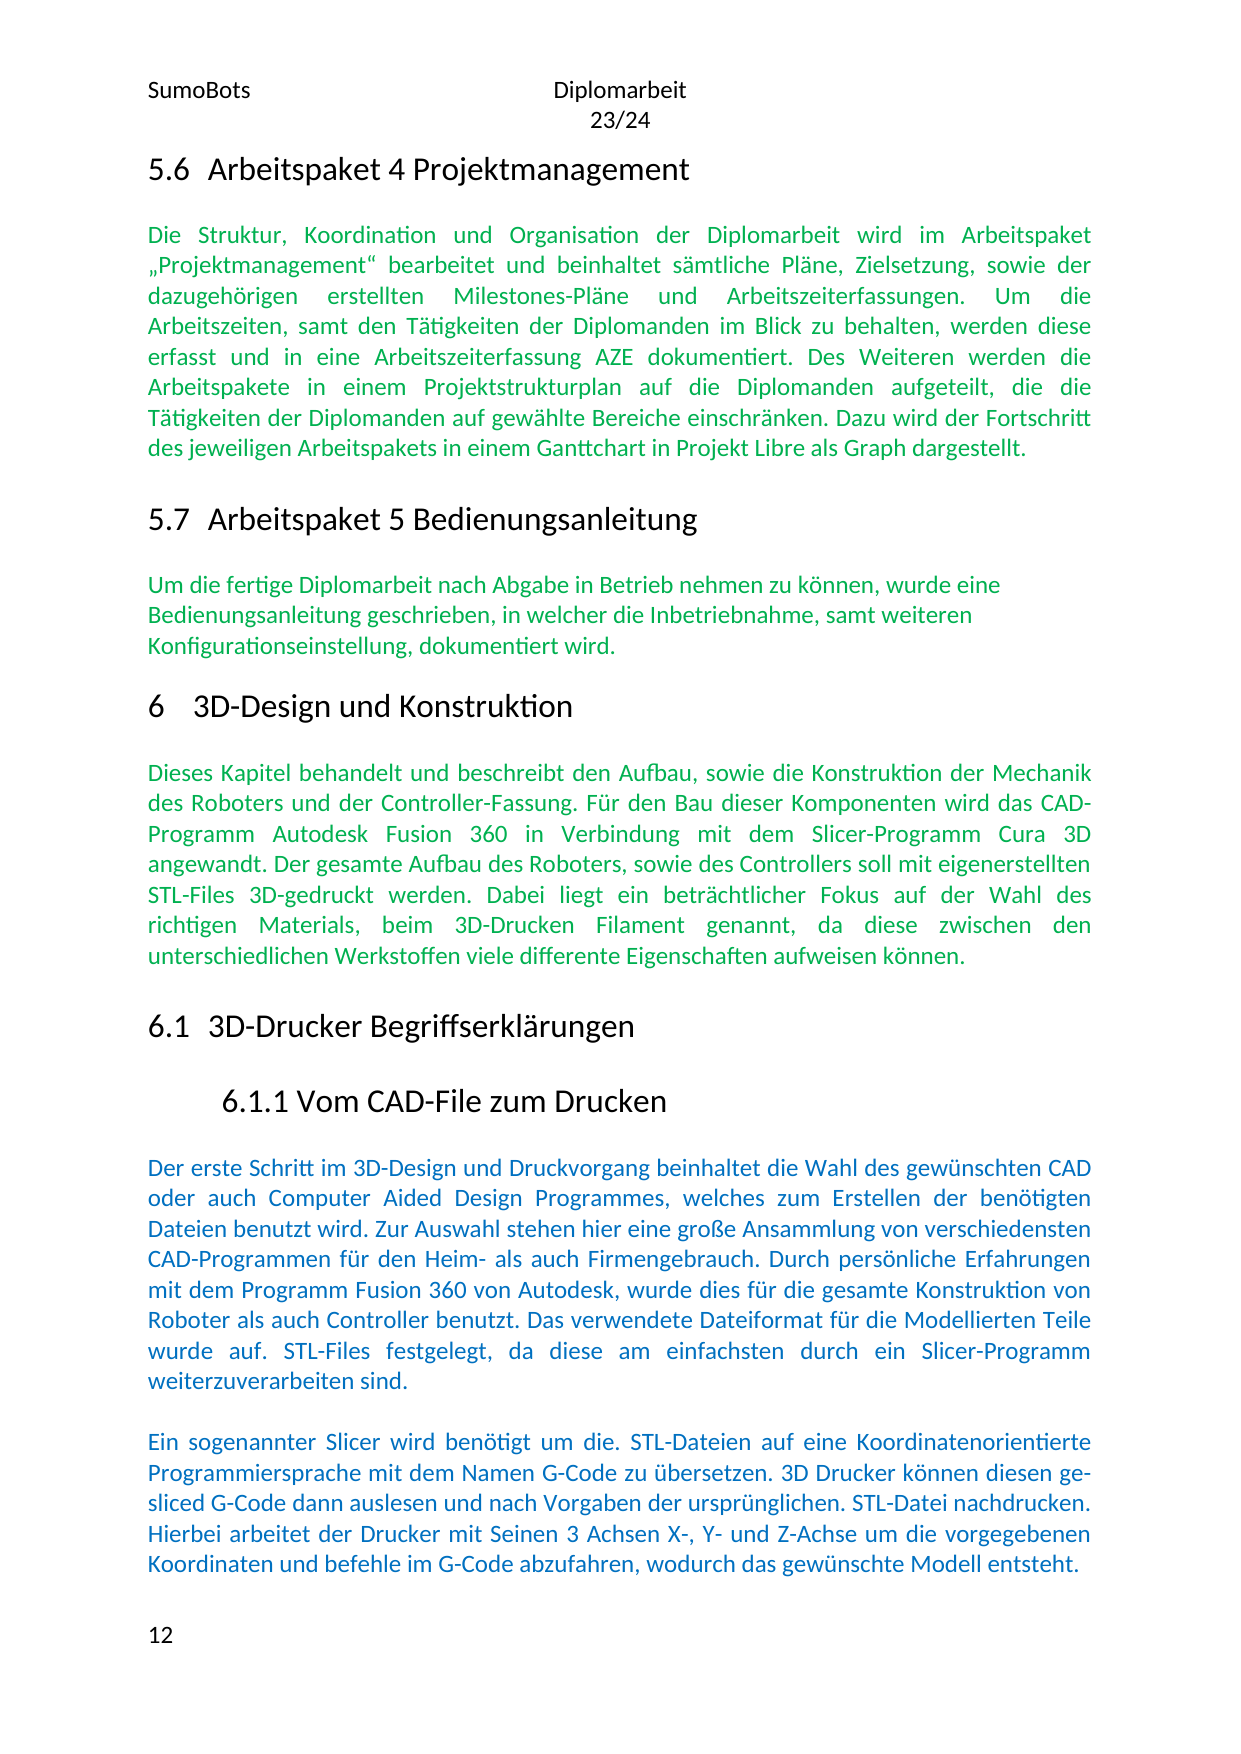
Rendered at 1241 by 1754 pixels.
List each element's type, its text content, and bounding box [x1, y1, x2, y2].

subtitle Vom CAD-File zum Drucken [221, 1081, 1093, 1121]
subtitle Arbeitspaket 4 Projektmanagement [148, 148, 1093, 188]
text Die Struktur, Koordination und Organisation der Diplomarbeit wird im Arbeitspaket „Projektmanagement“ bearbeitet und beinhaltet sämtliche Pläne, Zielsetzung, sowie der dazugehörigen erstellten Milestones-Pläne und Arbeitszeiterfassungen. Um die Arbeitszeiten, samt den Tätigkeiten der Diplomanden im Blick zu behalten, werden diese erfasst und in eine Arbeitszeiterfassung AZE dokumentiert. Des Weiteren werden die Arbeitspakete in einem Projektstrukturplan auf die Diplomanden aufgeteilt, die die Tätigkeiten der Diplomanden auf gewählte Bereiche einschränken. Dazu wird der Fortschritt des jeweiligen Arbeitspakets in einem Ganttchart in Projekt Libre als Graph dargestellt. [148, 219, 1093, 463]
text Ein sogenannter Slicer wird benötigt um die. STL-Dateien auf eine Koordinatenorientierte Programmiersprache mit dem Namen G-Code zu übersetzen. 3D Drucker können diesen ge-sliced G-Code dann auslesen und nach Vorgaben der ursprünglichen. STL-Datei nachdrucken. Hierbei arbeitet der Drucker mit Seinen 3 Achsen X-, Y- und Z-Achse um die vorgegebenen Koordinaten und befehle im G-Code abzufahren, wodurch das gewünschte Modell entsteht. [148, 1426, 1093, 1579]
text Der erste Schritt im 3D-Design und Druckvorgang beinhaltet die Wahl des gewünschten CAD oder auch Computer Aided Design Programmes, welches zum Erstellen der benötigten Dateien benutzt wird. Zur Auswahl stehen hier eine große Ansammlung von verschiedensten CAD-Programmen für den Heim- als auch Firmengebrauch. Durch persönliche Erfahrungen mit dem Programm Fusion 360 von Autodesk, wurde dies für die gesamte Konstruktion von Roboter als auch Controller benutzt. Das verwendete Dateiformat für die Modellierten Teile wurde auf. STL-Files festgelegt, da diese am einfachsten durch ein Slicer-Programm weiterzuverarbeiten sind. [148, 1152, 1093, 1396]
text Dieses Kapitel behandelt und beschreibt den Aufbau, sowie die Konstruktion der Mechanik des Roboters und der Controller-Fassung. Für den Bau dieser Komponenten wird das CAD-Programm Autodesk Fusion 360 in Verbindung mit dem Slicer-Programm Cura 3D angewandt. Der gesamte Aufbau des Roboters, sowie des Controllers soll mit eigenerstellten STL-Files 3D-gedruckt werden. Dabei liegt ein beträchtlicher Fokus auf der Wahl des richtigen Materials, beim 3D-Drucken Filament genannt, da diese zwischen den unterschiedlichen Werkstoffen viele differente Eigenschaften aufweisen können. [148, 757, 1093, 970]
subtitle 3D-Drucker Begriffserklärungen [148, 1005, 1093, 1046]
subtitle Arbeitspaket 5 Bedienungsanleitung [148, 498, 1093, 538]
text Um die fertige Diplomarbeit nach Abgabe in Betrieb nehmen zu können, wurde eine Bedienungsanleitung geschrieben, in welcher die Inbetriebnahme, samt weiteren Konfigurationseinstellung, dokumentiert wird. [148, 569, 1093, 661]
subtitle 3D-Design und Konstruktion [148, 686, 1093, 726]
